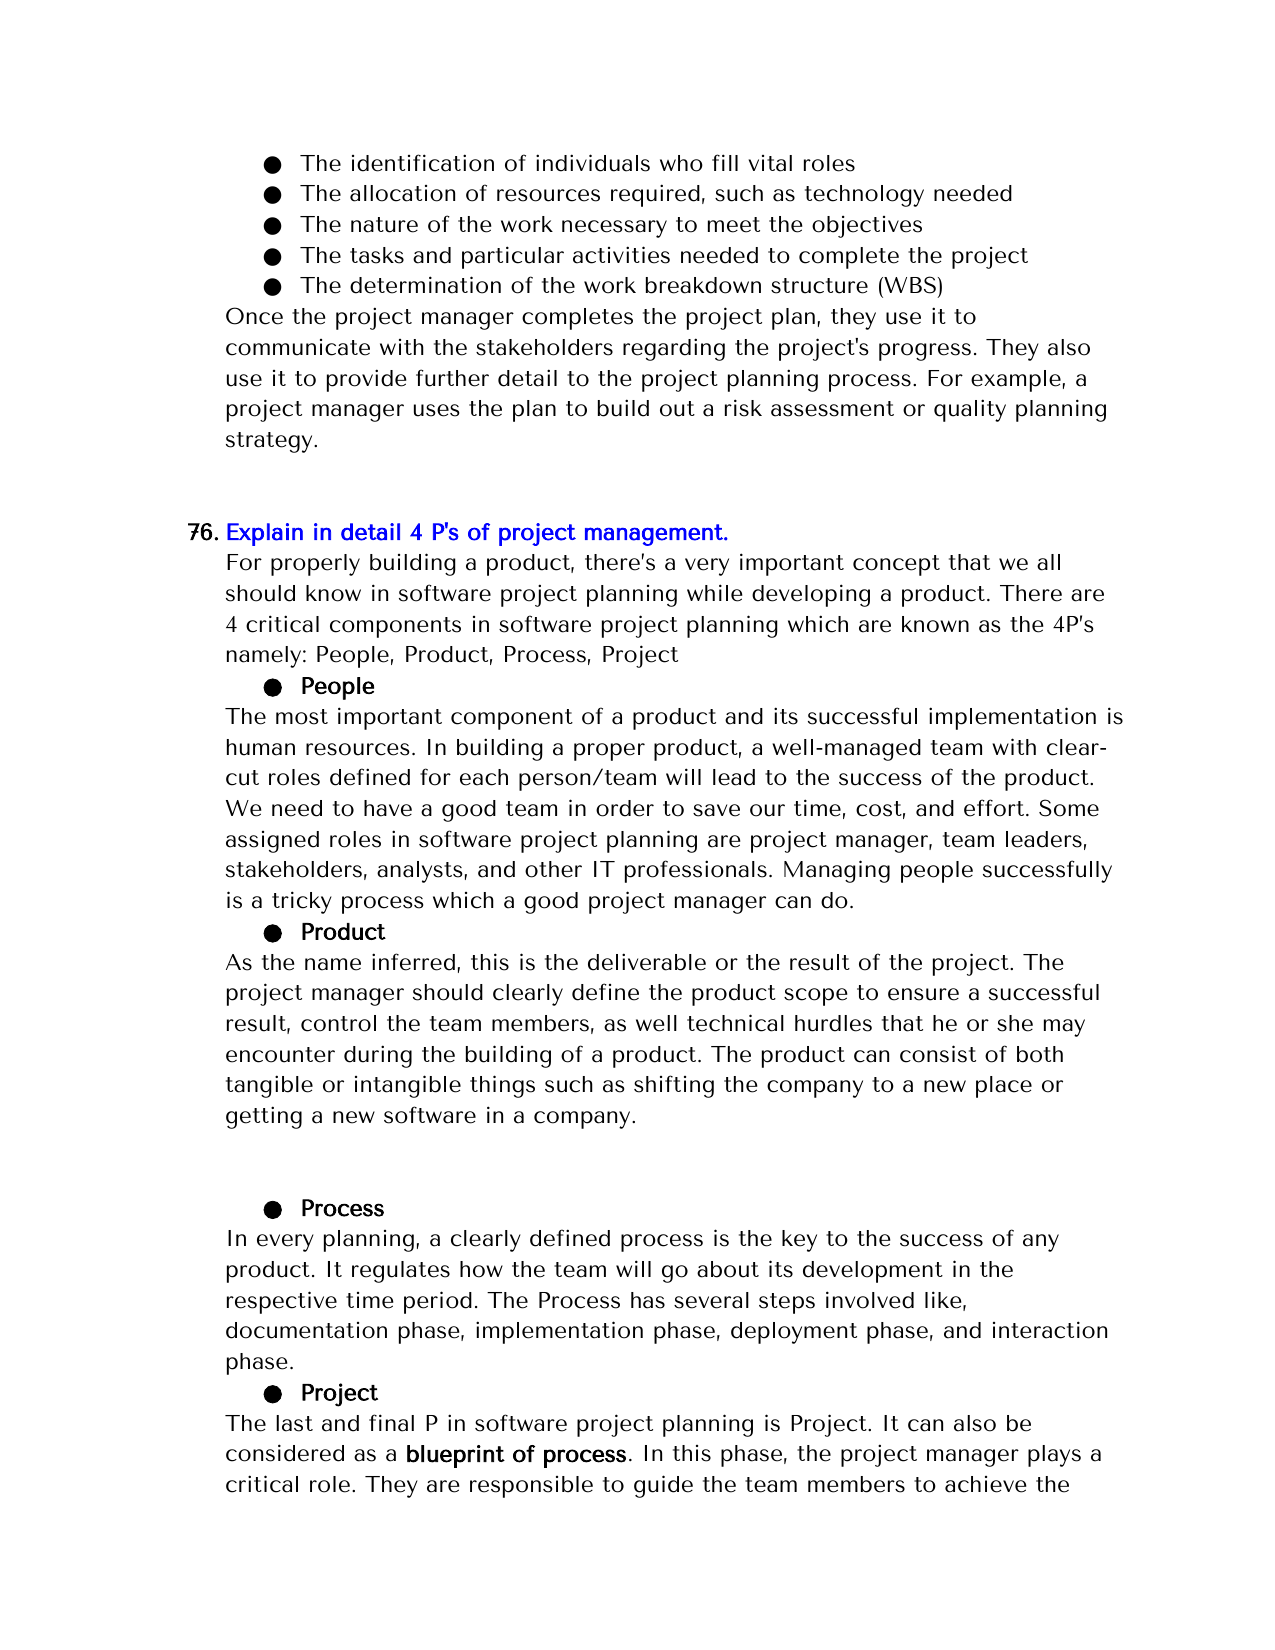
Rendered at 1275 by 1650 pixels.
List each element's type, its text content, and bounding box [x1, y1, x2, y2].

list Product [262, 918, 1125, 945]
list The determination of the work breakdown structure (WBS) [262, 273, 1125, 300]
list Process [262, 1195, 1125, 1222]
list People [262, 672, 1125, 699]
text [225, 1410, 1125, 1498]
text Once the project manager completes the project plan, they use it to communicate with the stakeholders regarding the project's progress. They also use it to provide further detail to the project planning process. For example, a project manager uses the plan to build out a risk assessment or quality planning strategy. [225, 304, 1125, 453]
text The most important component of a product and its successful implementation is human resources. In building a proper product, a well-managed team with clear-cut roles defined for each person/team will lead to the success of the product. We need to have a good team in order to save our time, cost, and effort. Some assigned roles in software project planning are project manager, team leaders, stakeholders, analysts, and other IT professionals. Managing people successfully is a tricky process which a good project manager can do. [225, 703, 1125, 914]
text For properly building a product, there’s a very important concept that we all should know in software project planning while developing a product. There are 4 critical components in software project planning which are known as the 4P’s namely: People, Product, Process, Project [225, 549, 1125, 668]
list Project [262, 1379, 1125, 1406]
list Explain in detail 4 P's of project management. [187, 519, 1125, 546]
list The identification of individuals who fill vital roles [262, 150, 1125, 177]
list The tasks and particular activities needed to complete the project [262, 242, 1125, 269]
list The nature of the work necessary to meet the objectives [262, 211, 1125, 238]
list The allocation of resources required, such as technology needed [262, 181, 1125, 207]
text As the name inferred, this is the deliverable or the result of the project. The project manager should clearly define the product scope to ensure a successful result, control the team members, as well technical hurdles that he or she may encounter during the building of a product. The product can consist of both tangible or intangible things such as shifting the company to a new place or getting a new software in a company. [225, 949, 1125, 1129]
text In every planning, a clearly defined process is the key to the success of any product. It regulates how the team will go about its development in the respective time period. The Process has several steps involved like, documentation phase, implementation phase, deployment phase, and interaction phase. [225, 1226, 1125, 1375]
